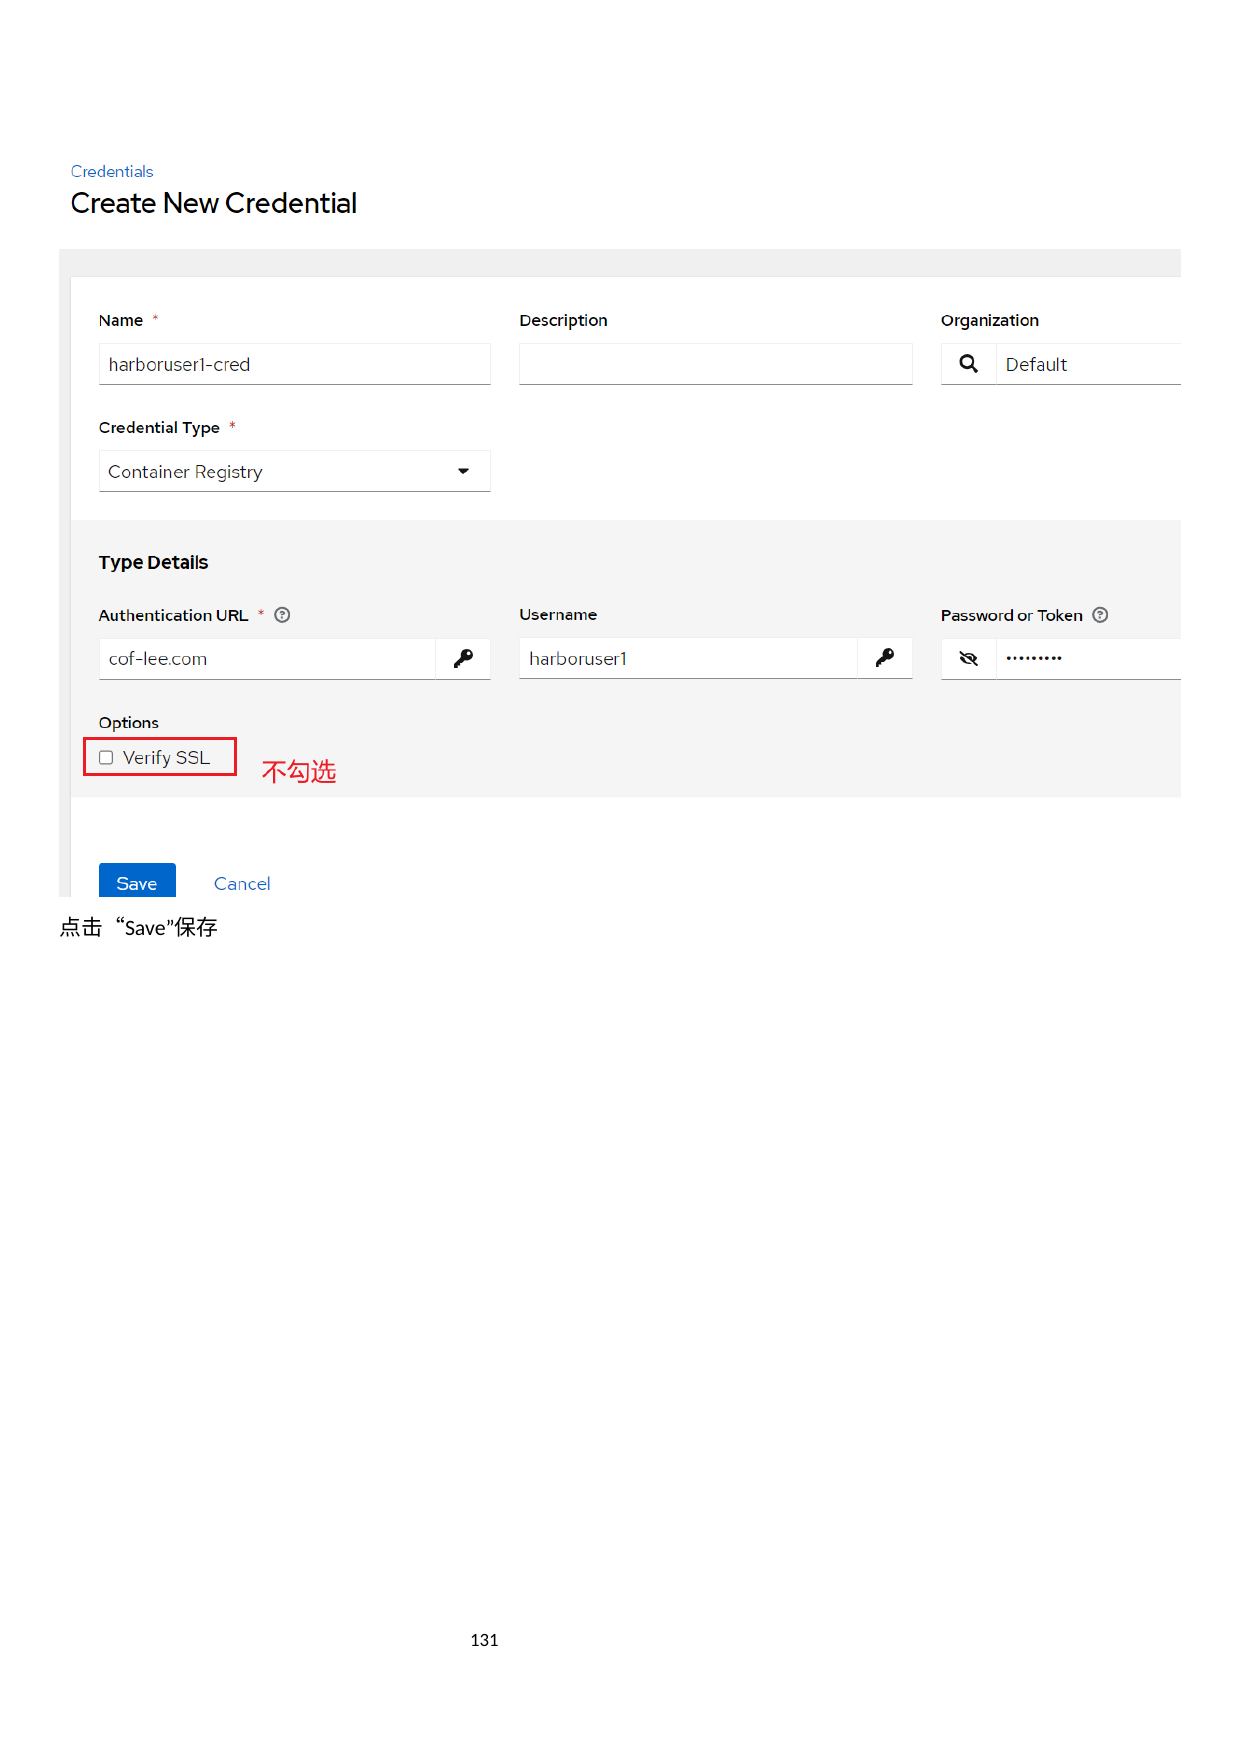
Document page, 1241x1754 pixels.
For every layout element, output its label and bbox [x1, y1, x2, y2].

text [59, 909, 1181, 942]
picture [59, 162, 1181, 897]
